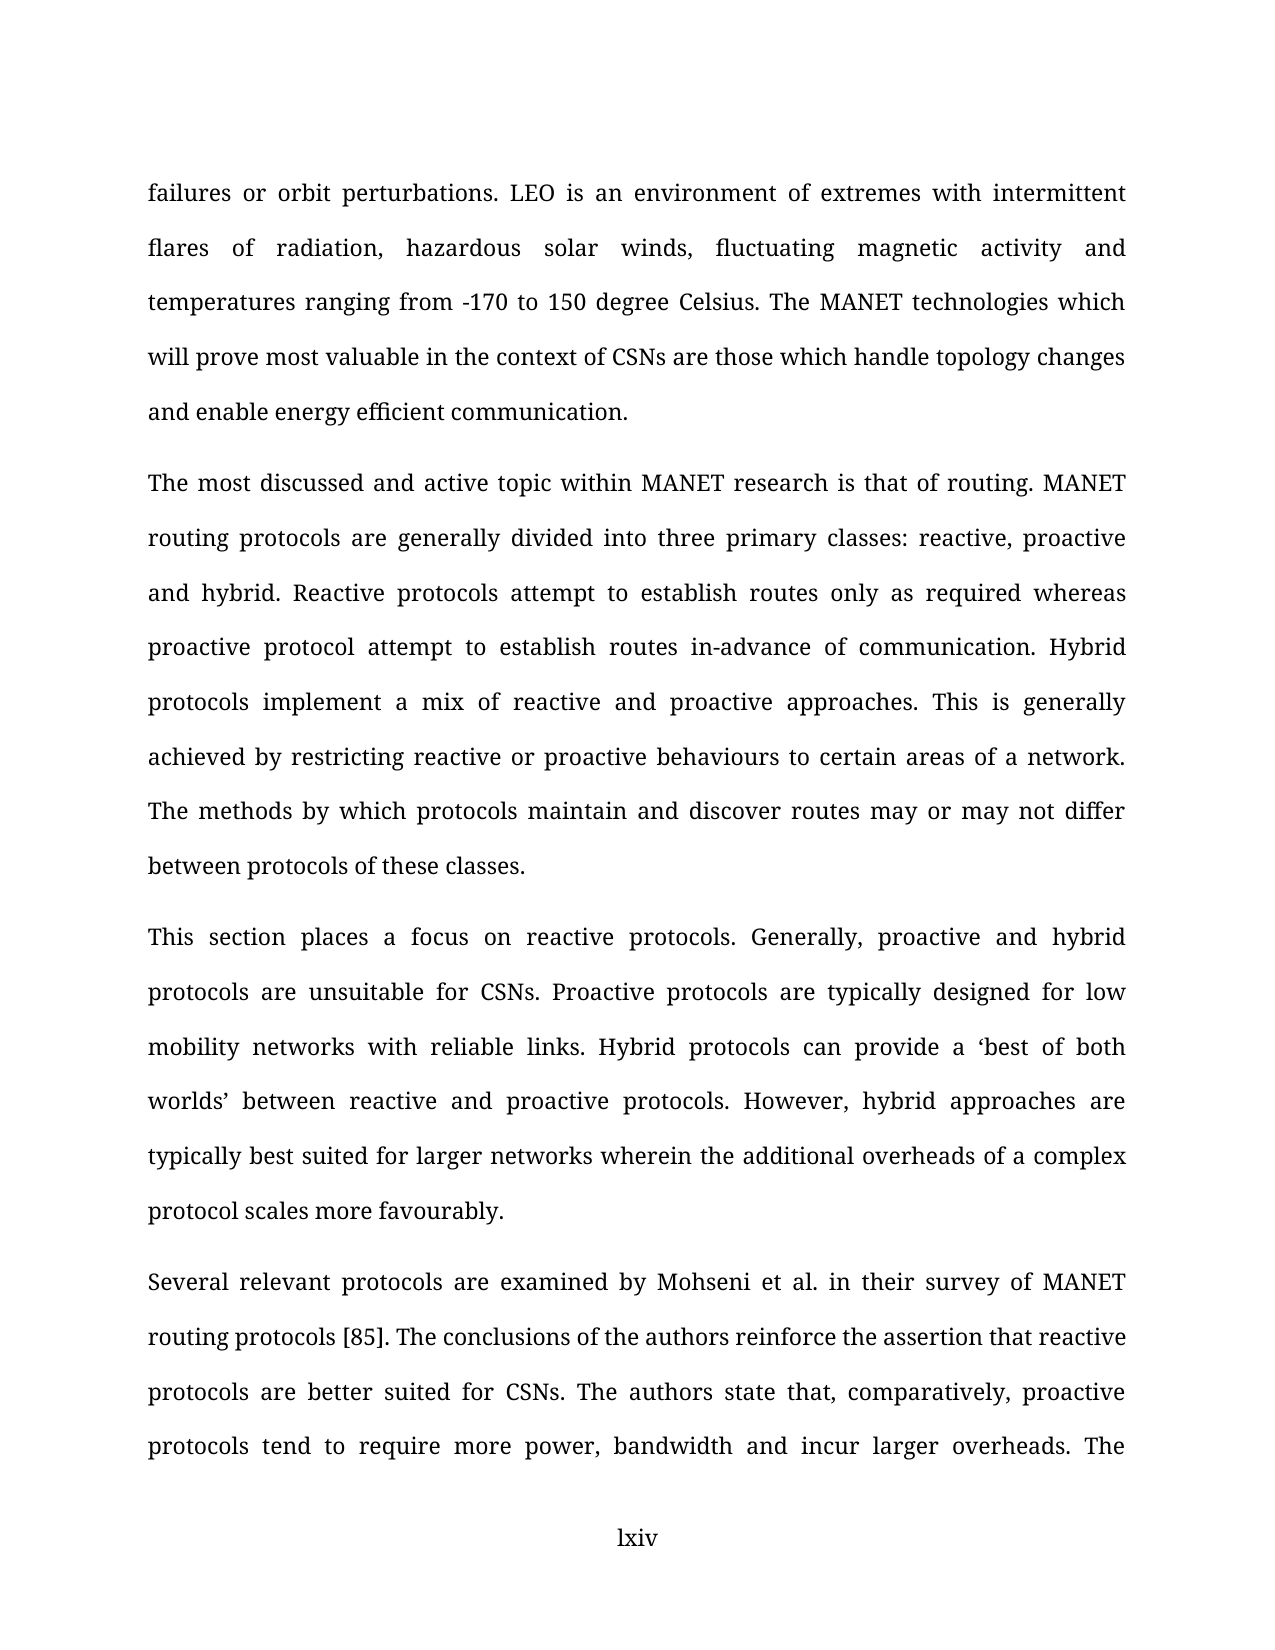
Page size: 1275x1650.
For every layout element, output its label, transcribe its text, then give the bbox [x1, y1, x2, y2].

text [148, 1266, 1127, 1461]
text The most discussed and active topic within MANET research is that of routing. MANET routing protocols are generally divided into three primary classes: reactive, proactive and hybrid. Reactive protocols attempt to establish routes only as required whereas proactive protocol attempt to establish routes in-advance of communication. Hybrid protocols implement a mix of reactive and proactive approaches. This is generally achieved by restricting reactive or proactive behaviours to certain areas of a network. The methods by which protocols maintain and discover routes may or may not differ between protocols of these classes. [148, 467, 1127, 881]
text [148, 177, 1127, 427]
text This section places a focus on reactive protocols. Generally, proactive and hybrid protocols are unsuitable for CSNs. Proactive protocols are typically designed for low mobility networks with reliable links. Hybrid protocols can provide a ‘best of both worlds’ between reactive and proactive protocols. However, hybrid approaches are typically best suited for larger networks wherein the additional overheads of a complex protocol scales more favourably. [148, 921, 1127, 1226]
